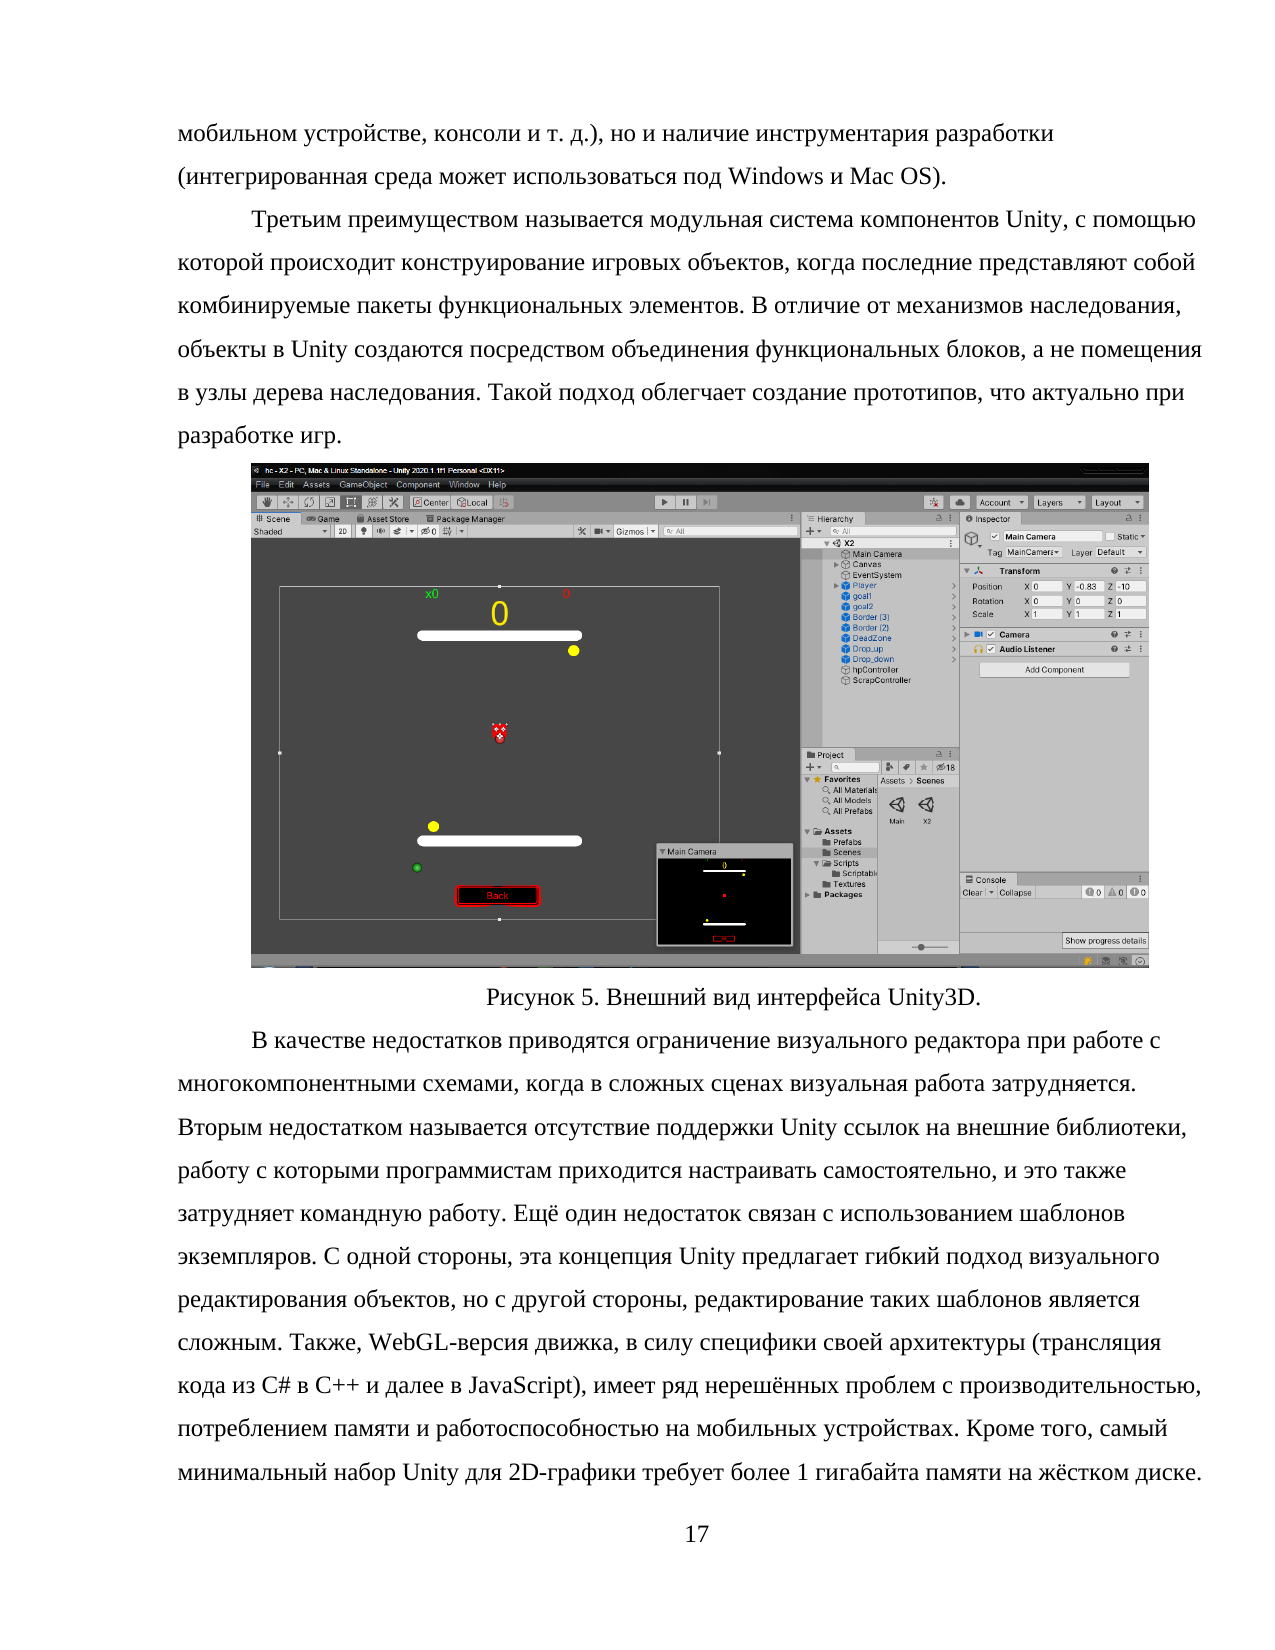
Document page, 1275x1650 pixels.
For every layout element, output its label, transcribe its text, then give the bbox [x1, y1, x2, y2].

text Третьим преимуществом называется модульная система компонентов Unity, с помощью которой происходит конструирование игровых объектов, когда последние представляют собой комбинируемые пакеты функциональных элементов. В отличие от механизмов наследования, объекты в Unity создаются посредством объединения функциональных блоков, а не помещения в узлы дерева наследования. Такой подход облегчает создание прототипов, что актуально при разработке игр. [177, 204, 1216, 449]
text Рисунок 5. Внешний вид интерфейса Unity3D. [177, 982, 1216, 1011]
picture [251, 463, 1149, 968]
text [177, 118, 1216, 190]
text В качестве недостатков приводятся ограничение визуального редактора при работе с многокомпонентными схемами, когда в сложных сценах визуальная работа затрудняется. Вторым недостатком называется отсутствие поддержки Unity ссылок на внешние библиотеки, работу с которыми программистам приходится настраивать самостоятельно, и это также затрудняет командную работу. Ещё один недостаток связан с использованием шаблонов экземпляров. С одной стороны, эта концепция Unity предлагает гибкий подход визуального редактирования объектов, но с другой стороны, редактирование таких шаблонов является сложным. Также, WebGL-версия движка, в силу специфики своей архитектуры (трансляция кода из C# в С++ и далее в JavaScript), имеет ряд нерешённых проблем с производительностью, потреблением памяти и работоспособностью на мобильных устройствах. Кроме того, самый минимальный набор Unity для 2D-графики требует более 1 гигабайта памяти на жёстком диске. [177, 1025, 1216, 1485]
